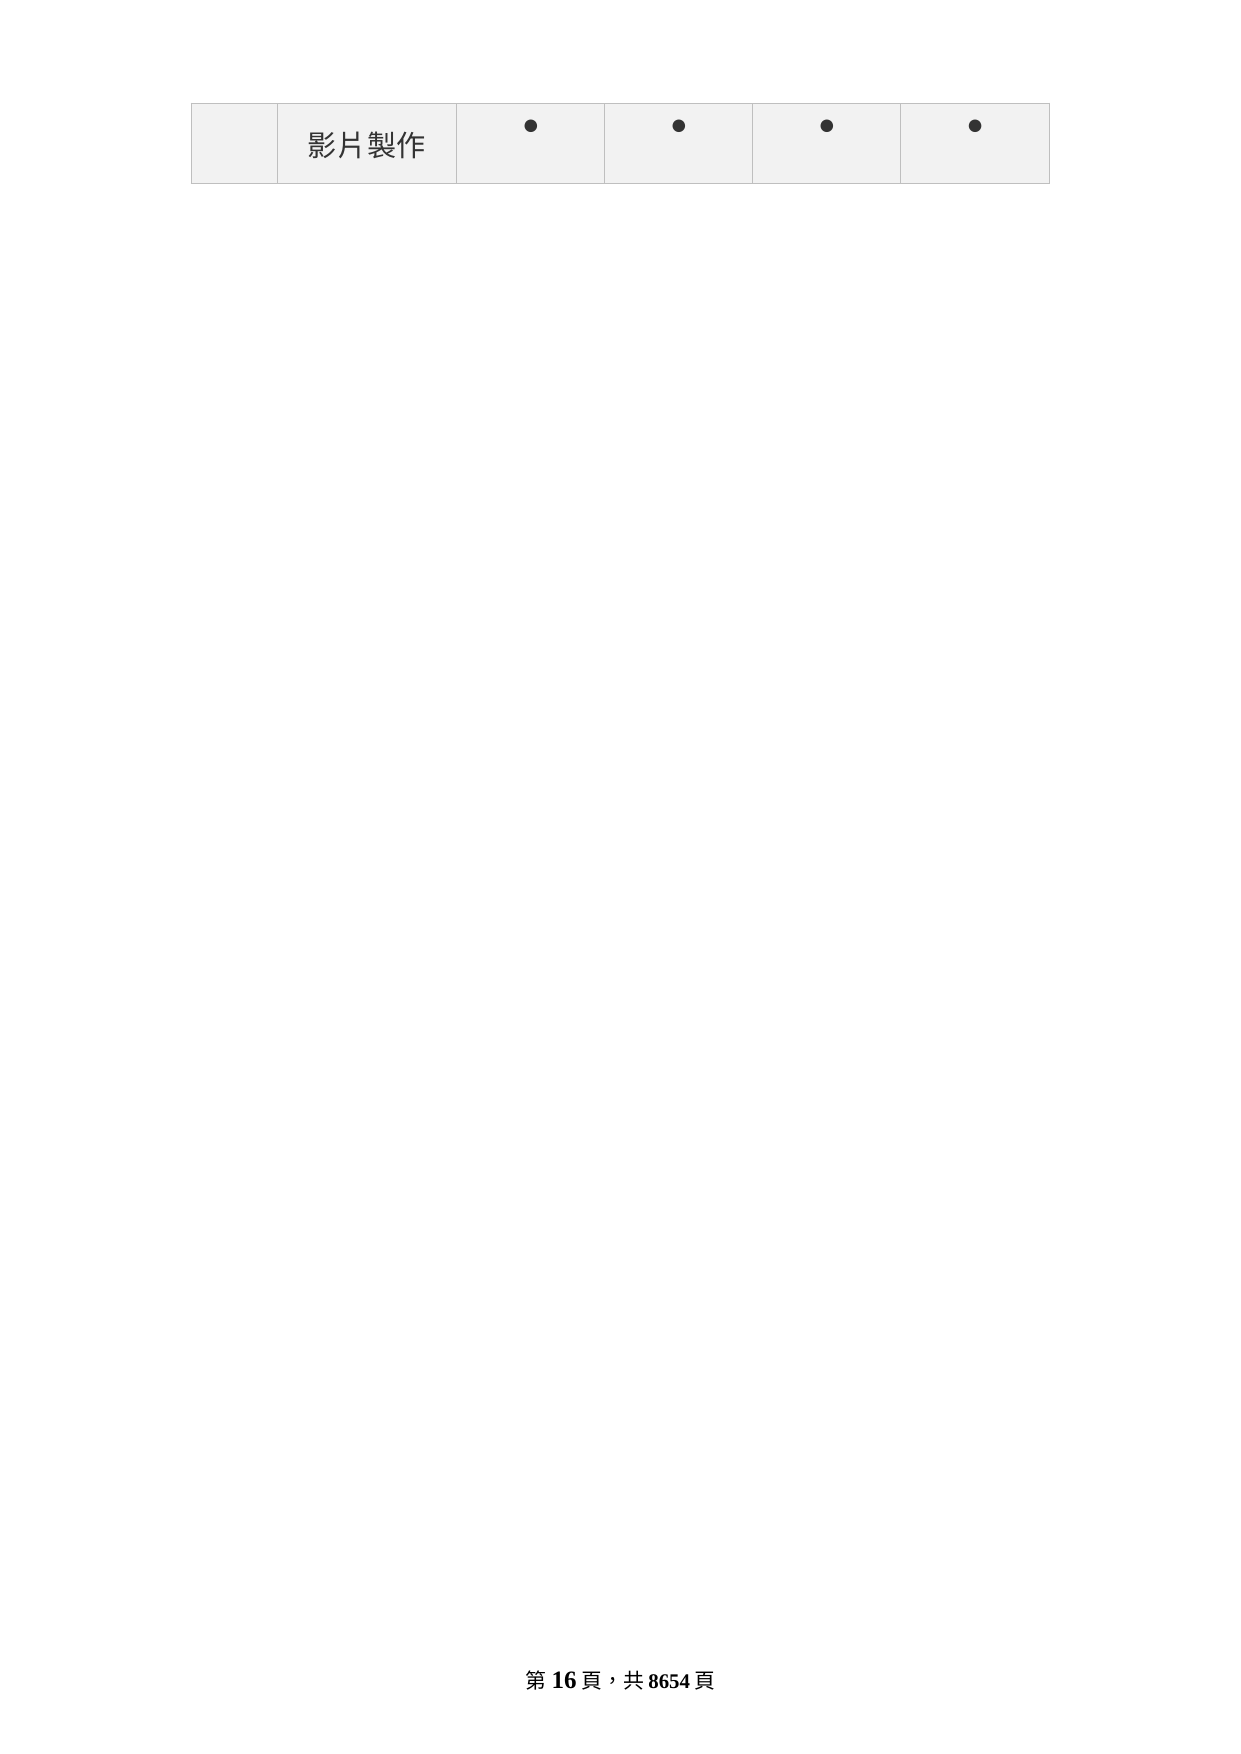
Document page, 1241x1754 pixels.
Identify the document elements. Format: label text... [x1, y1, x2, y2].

table_cell ● [457, 104, 604, 183]
table_cell ● [605, 104, 752, 183]
table_cell ● [753, 104, 900, 183]
table_cell [192, 104, 277, 183]
table_cell ● [901, 104, 1049, 183]
table_cell 影片製作 [278, 104, 456, 183]
